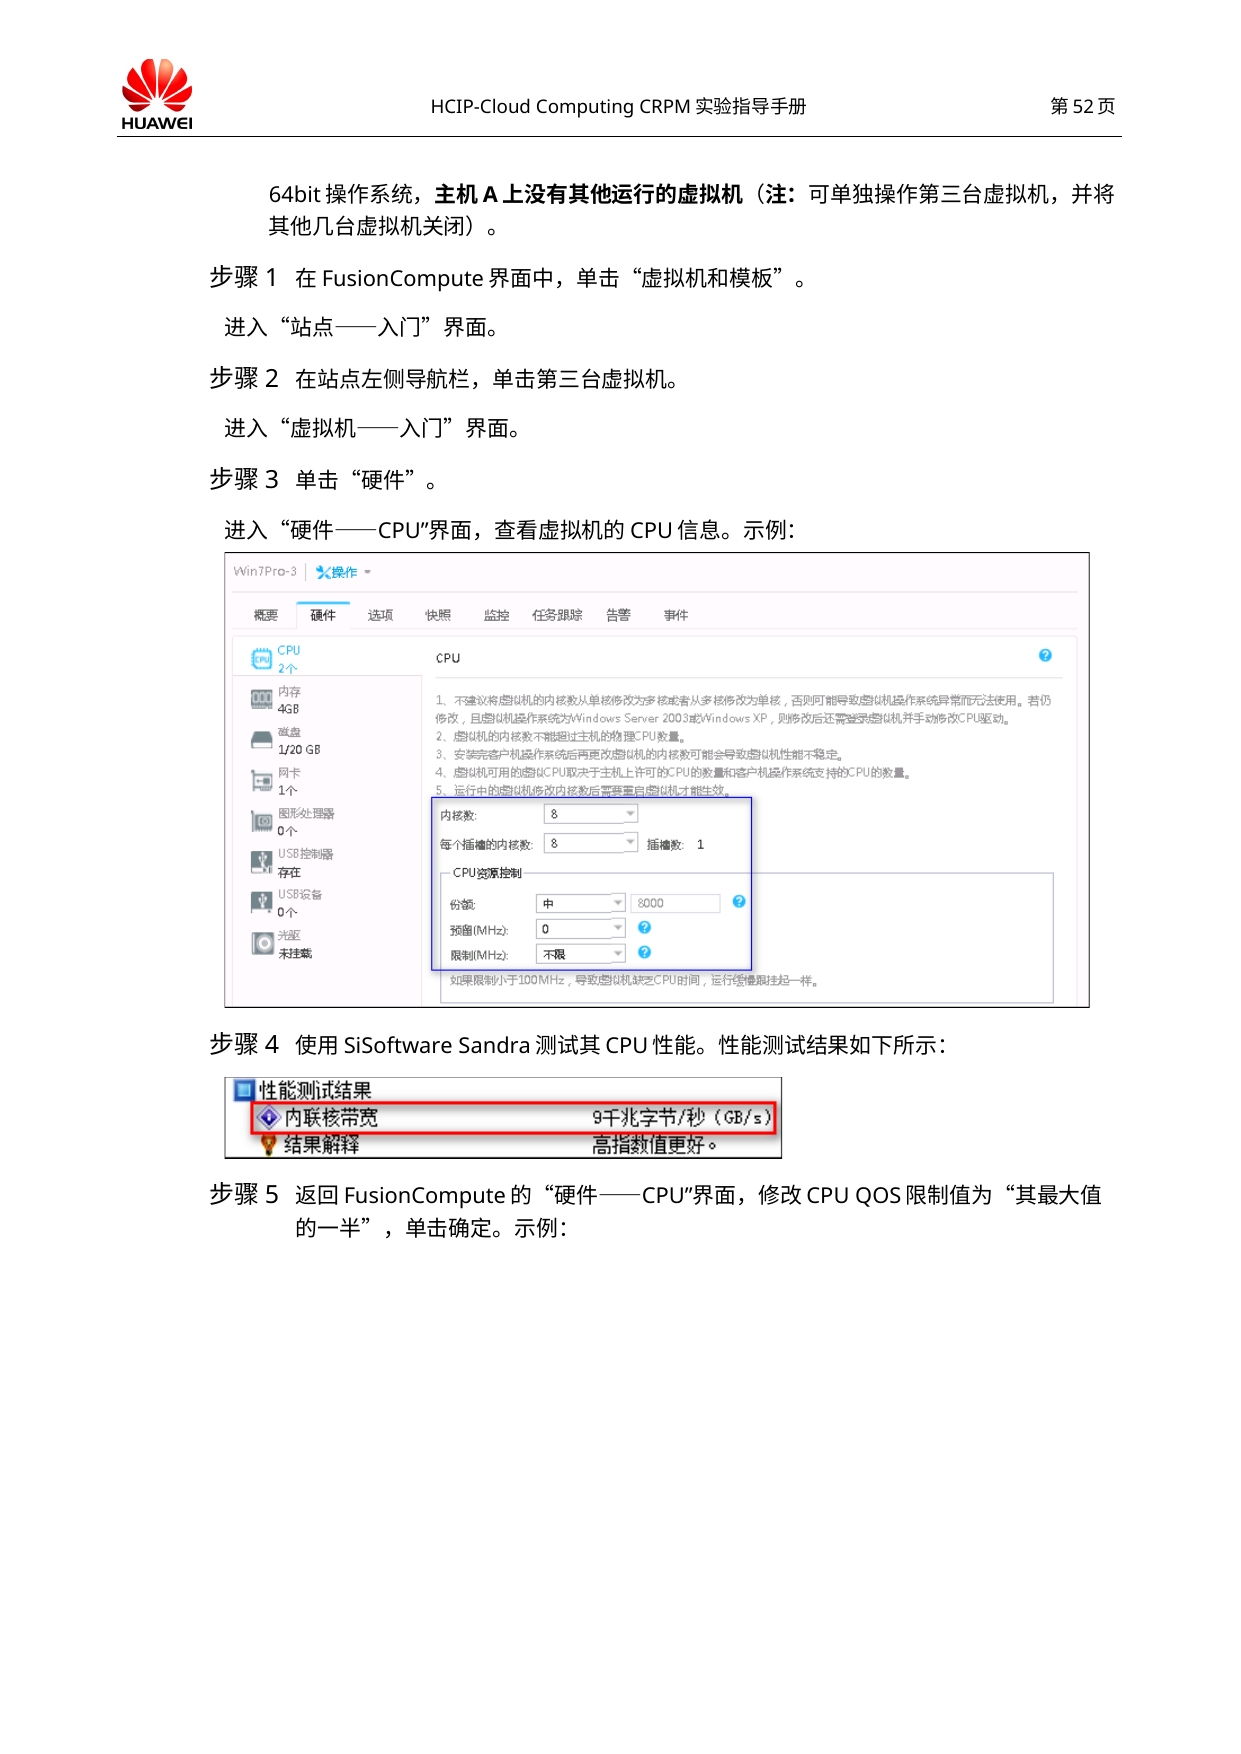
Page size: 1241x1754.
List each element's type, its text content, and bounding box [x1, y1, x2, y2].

text 进入“站点——入门”界面。 [224, 310, 1122, 342]
text 在站点左侧导航栏，单击第三台虚拟机。 [279, 358, 1122, 395]
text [224, 177, 1122, 241]
picture [224, 552, 1090, 1008]
picture [224, 1077, 783, 1159]
text 返回FusionCompute的“硬件——CPU”界面，修改CPU QOS限制值为“其最大值的一半”，单击确定。示例： [279, 1175, 1122, 1243]
text 在FusionCompute界面中，单击“虚拟机和模板”。 [279, 257, 1122, 293]
text 进入“硬件——CPU”界面，查看虚拟机的CPU信息。示例： [224, 513, 1122, 544]
text 单击“硬件”。 [279, 460, 1122, 496]
text 使用SiSoftware Sandra测试其CPU性能。性能测试结果如下所示： [279, 1024, 1122, 1060]
text 进入“虚拟机——入门”界面。 [224, 411, 1122, 443]
picture [122, 59, 192, 129]
